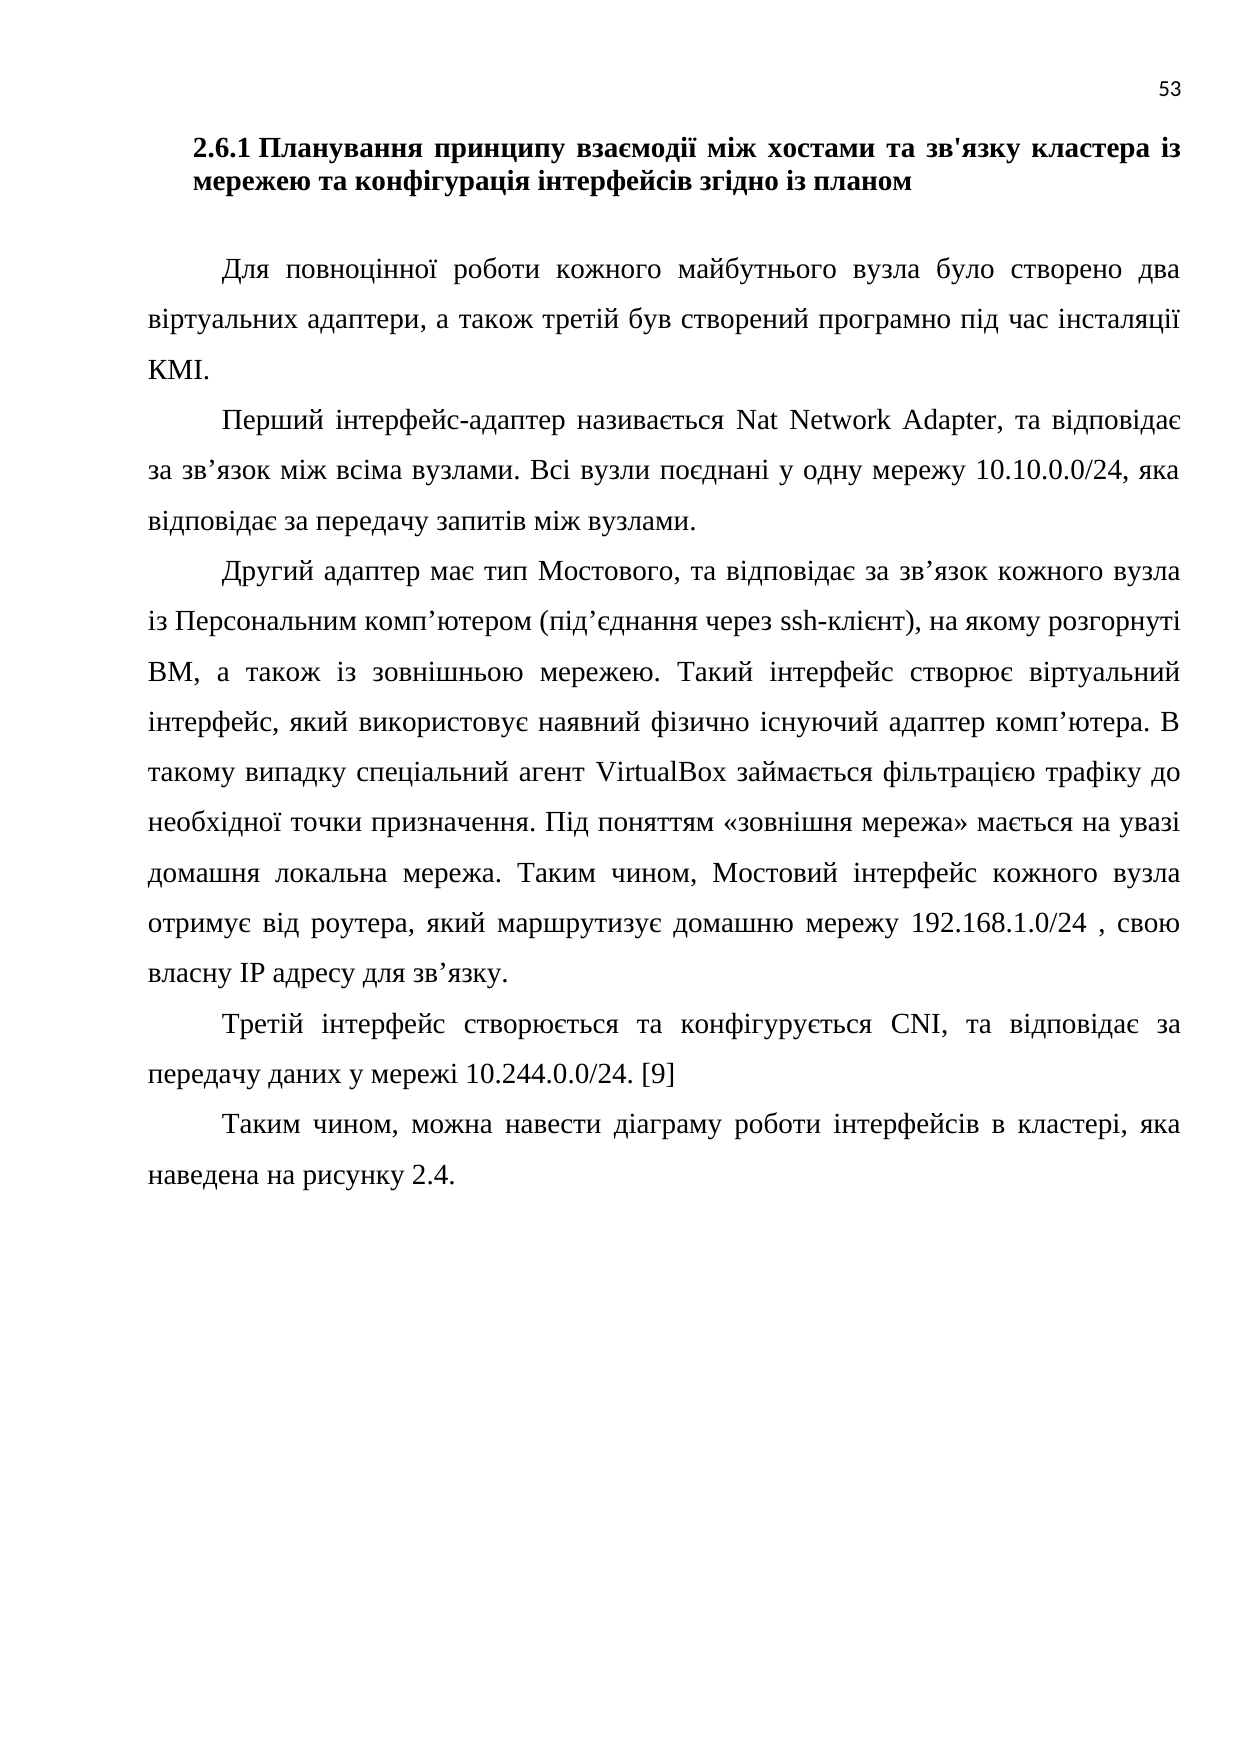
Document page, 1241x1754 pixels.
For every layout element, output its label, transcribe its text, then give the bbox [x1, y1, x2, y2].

text Для повноцінної роботи кожного майбутнього вузла було створено два віртуальних адаптери, а також третій був створений програмно під час інсталяції КМІ. [148, 251, 1181, 385]
text Перший інтерфейс-адаптер називається Nat Network Adapter, та відповідає за зв’язок між всіма вузлами. Всі вузли поєднані у одну мережу 10.10.0.0/24, яка відповідає за передачу запитів між вузлами. [148, 402, 1181, 536]
text Другий адаптер має тип Мостового, та відповідає за зв’язок кожного вузла із Персональним комп’ютером (під’єднання через ssh-клієнт), на якому розгорнуті ВМ, а також із зовнішньою мережею. Такий інтерфейс створює віртуальний інтерфейс, який використовує наявний фізично існуючий адаптер комп’ютера. В такому випадку спеціальний агент VirtualBox займається фільтрацією трафіку до необхідної точки призначення. Під поняттям «зовнішня мережа» мається на увазі домашня локальна мережа. Таким чином, Мостовий інтерфейс кожного вузла отримує від роутера, який маршрутизує домашню мережу 192.168.1.0/24 , свою власну IP адресу для зв’язку. [148, 553, 1181, 989]
text Третій інтерфейс створюється та конфігурується CNI, та відповідає за передачу даних у мережі 10.244.0.0/24. [9] [148, 1006, 1181, 1090]
subtitle Планування принципу взаємодії між хостами та зв'язку кластера із мережею та конфігурація інтерфейсів згідно із планом [193, 130, 1181, 197]
text Таким чином, можна навести діаграму роботи інтерфейсів в кластері, яка наведена на рисунку 2.4. [148, 1106, 1181, 1190]
